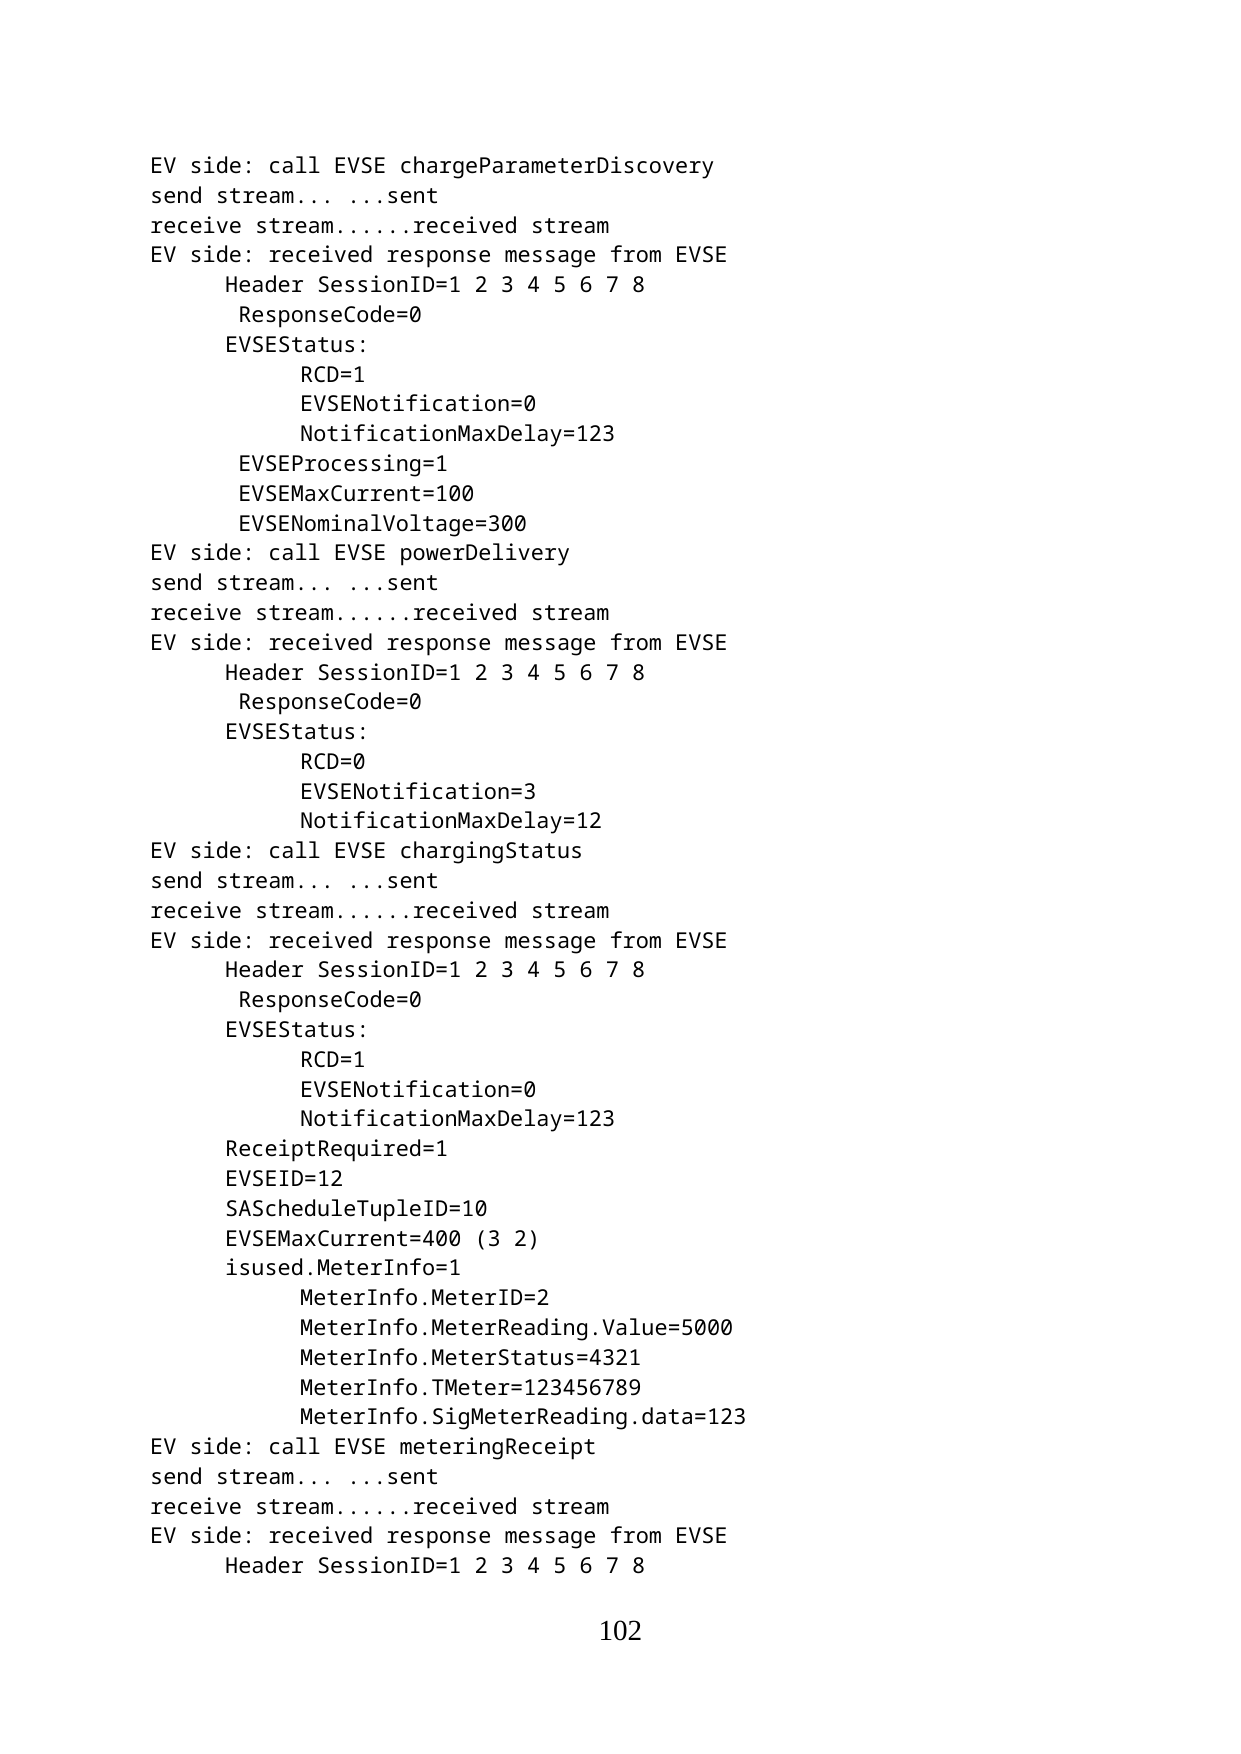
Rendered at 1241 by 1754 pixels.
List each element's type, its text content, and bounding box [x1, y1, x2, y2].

text EVSEStatus: [150, 329, 1090, 358]
text Header SessionID=1 2 3 4 5 6 7 8 [150, 954, 1090, 984]
text isused.MeterInfo=1 [150, 1252, 1090, 1282]
text Header SessionID=1 2 3 4 5 6 7 8 [150, 1550, 1090, 1580]
text EVSEProcessing=1 [150, 448, 1090, 478]
text SAScheduleTupleID=10 [150, 1193, 1090, 1222]
text EV side: received response message from EVSE [150, 924, 1090, 954]
text NotificationMaxDelay=12 [150, 805, 1090, 835]
text send stream... ...sent [150, 865, 1090, 895]
text ResponseCode=0 [150, 299, 1090, 329]
text RCD=1 [150, 358, 1090, 388]
text ReceiptRequired=1 [150, 1133, 1090, 1163]
text MeterInfo.TMeter=123456789 [150, 1371, 1090, 1401]
text NotificationMaxDelay=123 [150, 418, 1090, 448]
text receive stream......received stream [150, 1491, 1090, 1520]
text send stream... ...sent [150, 567, 1090, 597]
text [150, 239, 1090, 269]
text RCD=1 [150, 1044, 1090, 1073]
text EV side: call EVSE meteringReceipt [150, 1431, 1090, 1461]
text EV side: call EVSE powerDelivery [150, 537, 1090, 567]
text EVSEMaxCurrent=100 [150, 478, 1090, 507]
text send stream... ...sent [150, 180, 1090, 209]
text EVSEID=12 [150, 1163, 1090, 1193]
text NotificationMaxDelay=123 [150, 1103, 1090, 1133]
text MeterInfo.MeterID=2 [150, 1282, 1090, 1312]
text ResponseCode=0 [150, 686, 1090, 716]
text ResponseCode=0 [150, 984, 1090, 1014]
text EVSENotification=0 [150, 1073, 1090, 1103]
text MeterInfo.MeterStatus=4321 [150, 1342, 1090, 1371]
text EV side: received response message from EVSE [150, 627, 1090, 656]
text receive stream......received stream [150, 209, 1090, 239]
text MeterInfo.MeterReading.Value=5000 [150, 1312, 1090, 1342]
text Header SessionID=1 2 3 4 5 6 7 8 [150, 269, 1090, 299]
text receive stream......received stream [150, 895, 1090, 924]
text EVSEMaxCurrent=400 (3 2) [150, 1222, 1090, 1252]
text EVSENominalVoltage=300 [150, 507, 1090, 537]
text EV side: call EVSE chargingStatus [150, 835, 1090, 865]
text RCD=0 [150, 746, 1090, 776]
text MeterInfo.SigMeterReading.data=123 [150, 1401, 1090, 1431]
text EVSENotification=0 [150, 388, 1090, 418]
text Header SessionID=1 2 3 4 5 6 7 8 [150, 656, 1090, 686]
text EVSEStatus: [150, 716, 1090, 746]
text EVSENotification=3 [150, 776, 1090, 805]
text receive stream......received stream [150, 597, 1090, 627]
text EVSEStatus: [150, 1014, 1090, 1044]
text send stream... ...sent [150, 1461, 1090, 1491]
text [150, 1520, 1090, 1550]
text EV side: call EVSE chargeParameterDiscovery [150, 150, 1090, 180]
